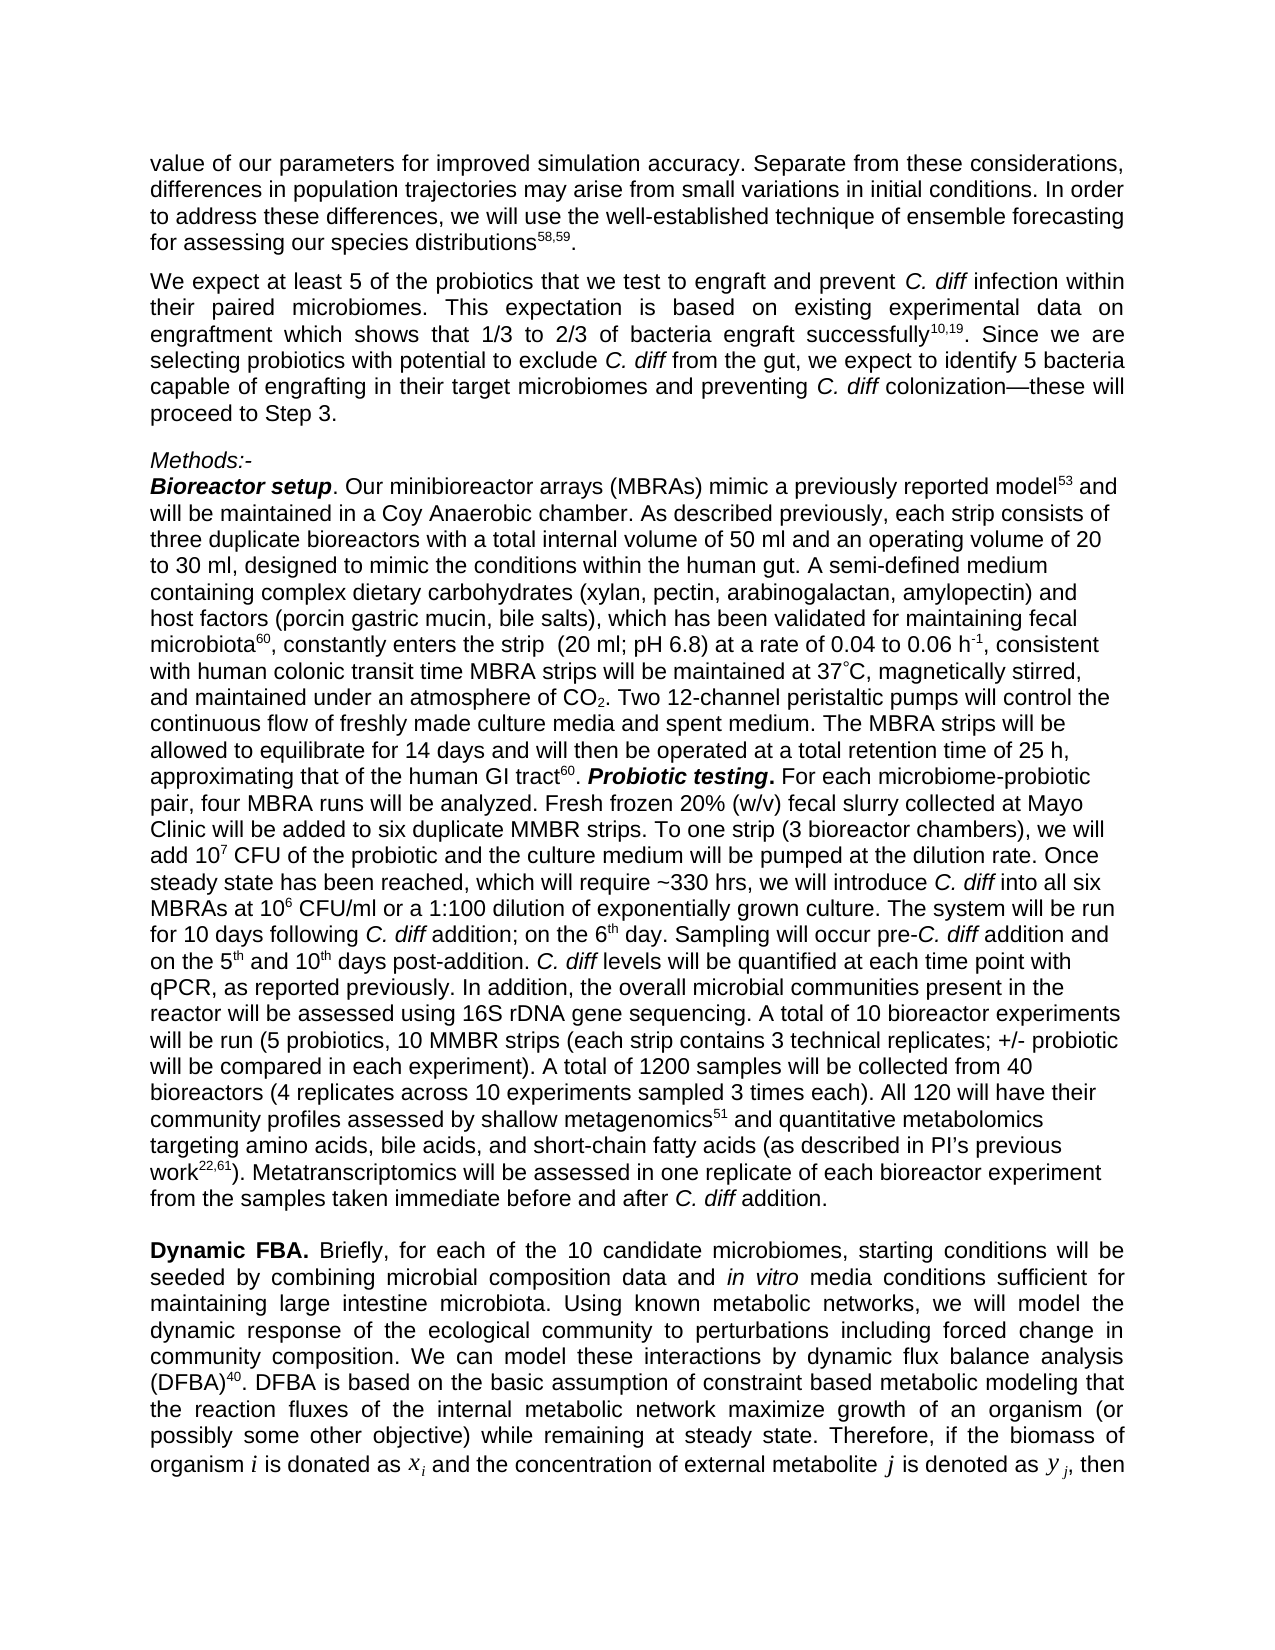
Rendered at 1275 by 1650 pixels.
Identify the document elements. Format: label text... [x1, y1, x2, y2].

text Bioreactor setup. Our minibioreactor arrays (MBRAs) mimic a previously reported model53 and will be maintained in a Coy Anaerobic chamber. As described previously, each strip consists of three duplicate bioreactors with a total internal volume of 50 ml and an operating volume of 20 to 30 ml, designed to mimic the conditions within the human gut. A semi-defined medium containing complex dietary carbohydrates (xylan, pectin, arabinogalactan, amylopectin) and host factors (porcin gastric mucin, bile salts), which has been validated for maintaining fecal microbiota60, constantly enters the strip (20 ml; pH 6.8) at a rate of 0.04 to 0.06 h-1, consistent with human colonic transit time MBRA strips will be maintained at 37C, magnetically stirred, and maintained under an atmosphere of CO2. Two 12-channel peristaltic pumps will control the continuous flow of freshly made culture media and spent medium. The MBRA strips will be allowed to equilibrate for 14 days and will then be operated at a total retention time of 25 h, approximating that of the human GI tract60. Probiotic testing. For each microbiome-probiotic pair, four MBRA runs will be analyzed. Fresh frozen 20% (w/v) fecal slurry collected at Mayo Clinic will be added to six duplicate MMBR strips. To one strip (3 bioreactor chambers), we will add 107 CFU of the probiotic and the culture medium will be pumped at the dilution rate. Once steady state has been reached, which will require ~330 hrs, we will introduce C. diff into all six MBRAs at 106 CFU/ml or a 1:100 dilution of exponentially grown culture. The system will be run for 10 days following C. diff addition; on the 6th day. Sampling will occur pre-C. diff addition and on the 5th and 10th days post-addition. C. diff levels will be quantified at each time point with qPCR, as reported previously. In addition, the overall microbial communities present in the reactor will be assessed using 16S rDNA gene sequencing. A total of 10 bioreactor experiments will be run (5 probiotics, 10 MMBR strips (each strip contains 3 technical replicates; +/- probiotic will be compared in each experiment). A total of 1200 samples will be collected from 40 bioreactors (4 replicates across 10 experiments sampled 3 times each). All 120 will have their community profiles assessed by shallow metagenomics51 and quantitative metabolomics targeting amino acids, bile acids, and short-chain fatty acids (as described in PI’s previous work22,61). Metatranscriptomics will be assessed in one replicate of each bioreactor experiment from the samples taken immediate before and after C. diff addition. [150, 473, 1125, 1211]
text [150, 150, 1125, 255]
subtitle Methods:- [150, 447, 1125, 473]
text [150, 1237, 1125, 1480]
text We expect at least 5 of the probiotics that we test to engraft and prevent C. diff infection within their paired microbiomes. This expectation is based on existing experimental data on engraftment which shows that 1/3 to 2/3 of bacteria engraft successfully10,19. Since we are selecting probiotics with potential to exclude C. diff from the gut, we expect to identify 5 bacteria capable of engrafting in their target microbiomes and preventing C. diff colonization—these will proceed to Step 3. [150, 268, 1125, 426]
